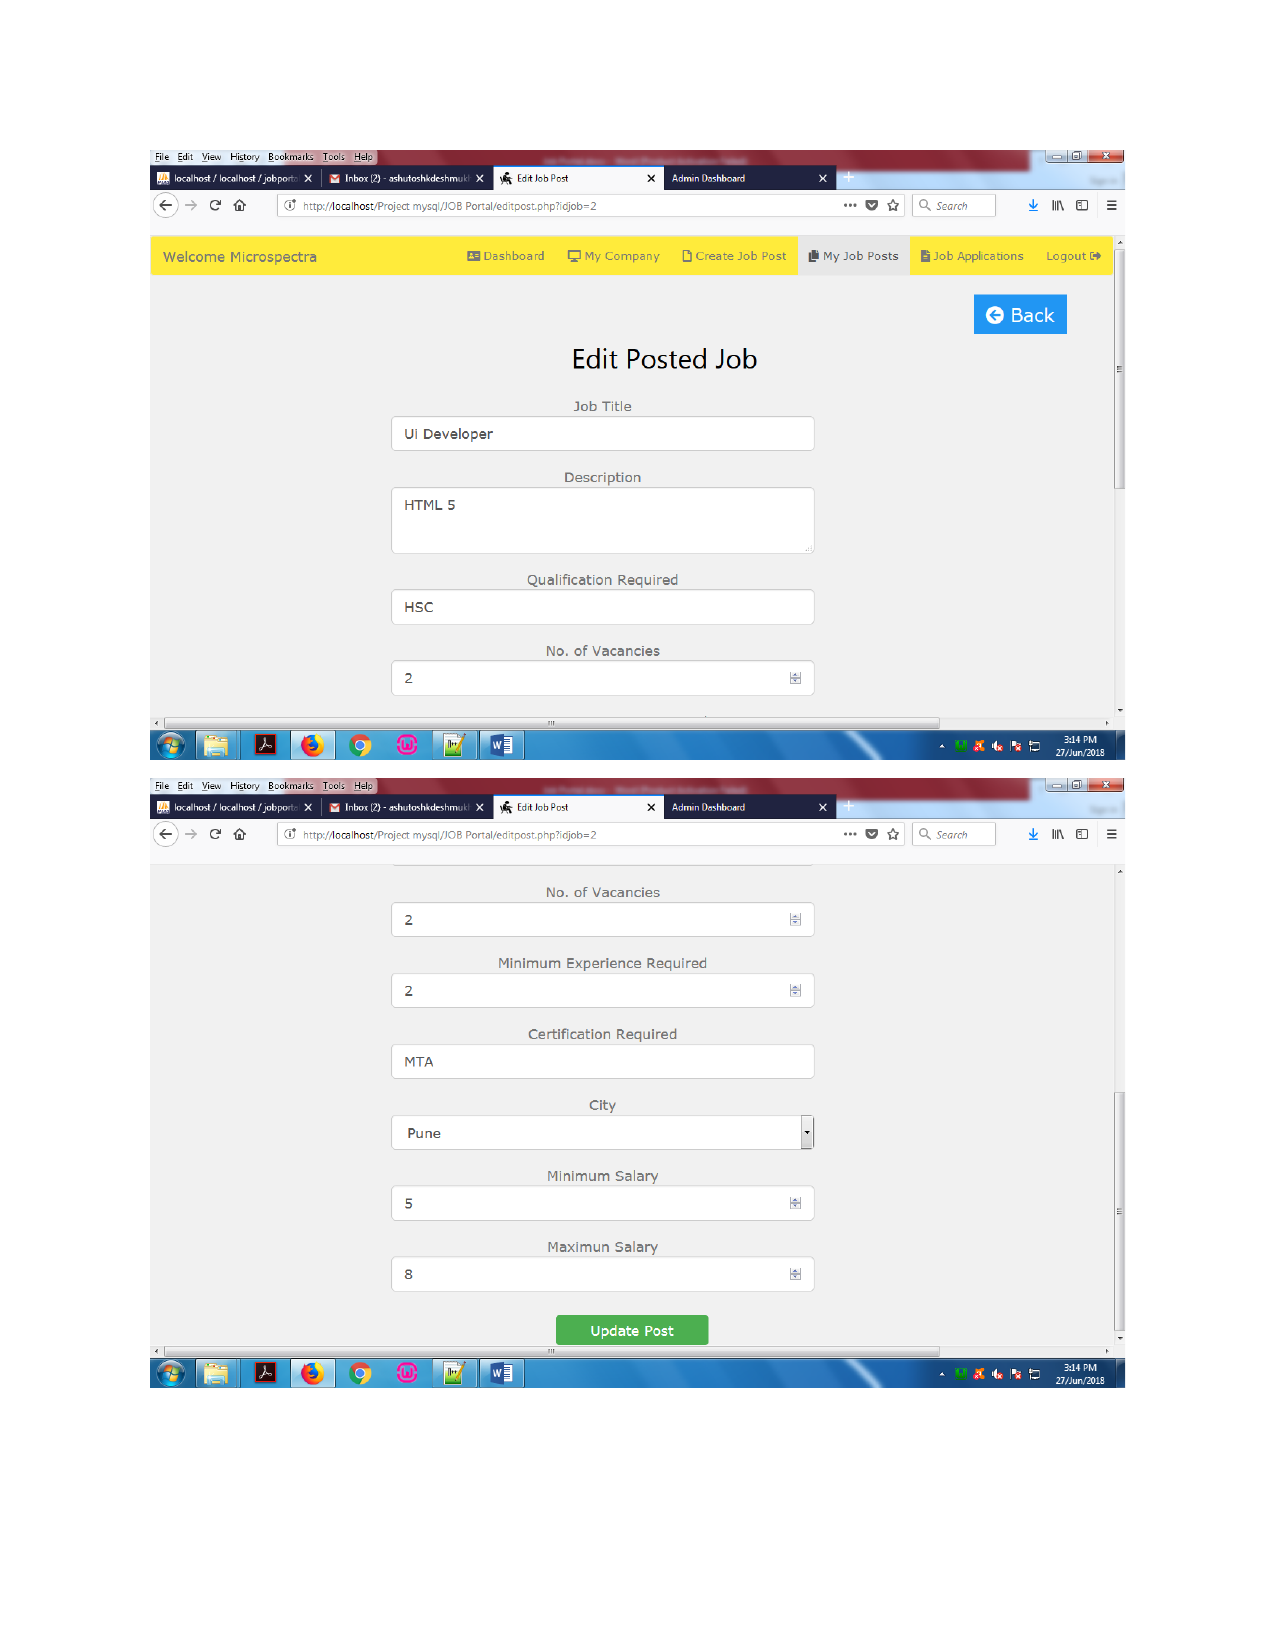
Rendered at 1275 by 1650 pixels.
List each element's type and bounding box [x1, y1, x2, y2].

picture [150, 778, 1125, 1388]
picture [150, 150, 1125, 760]
